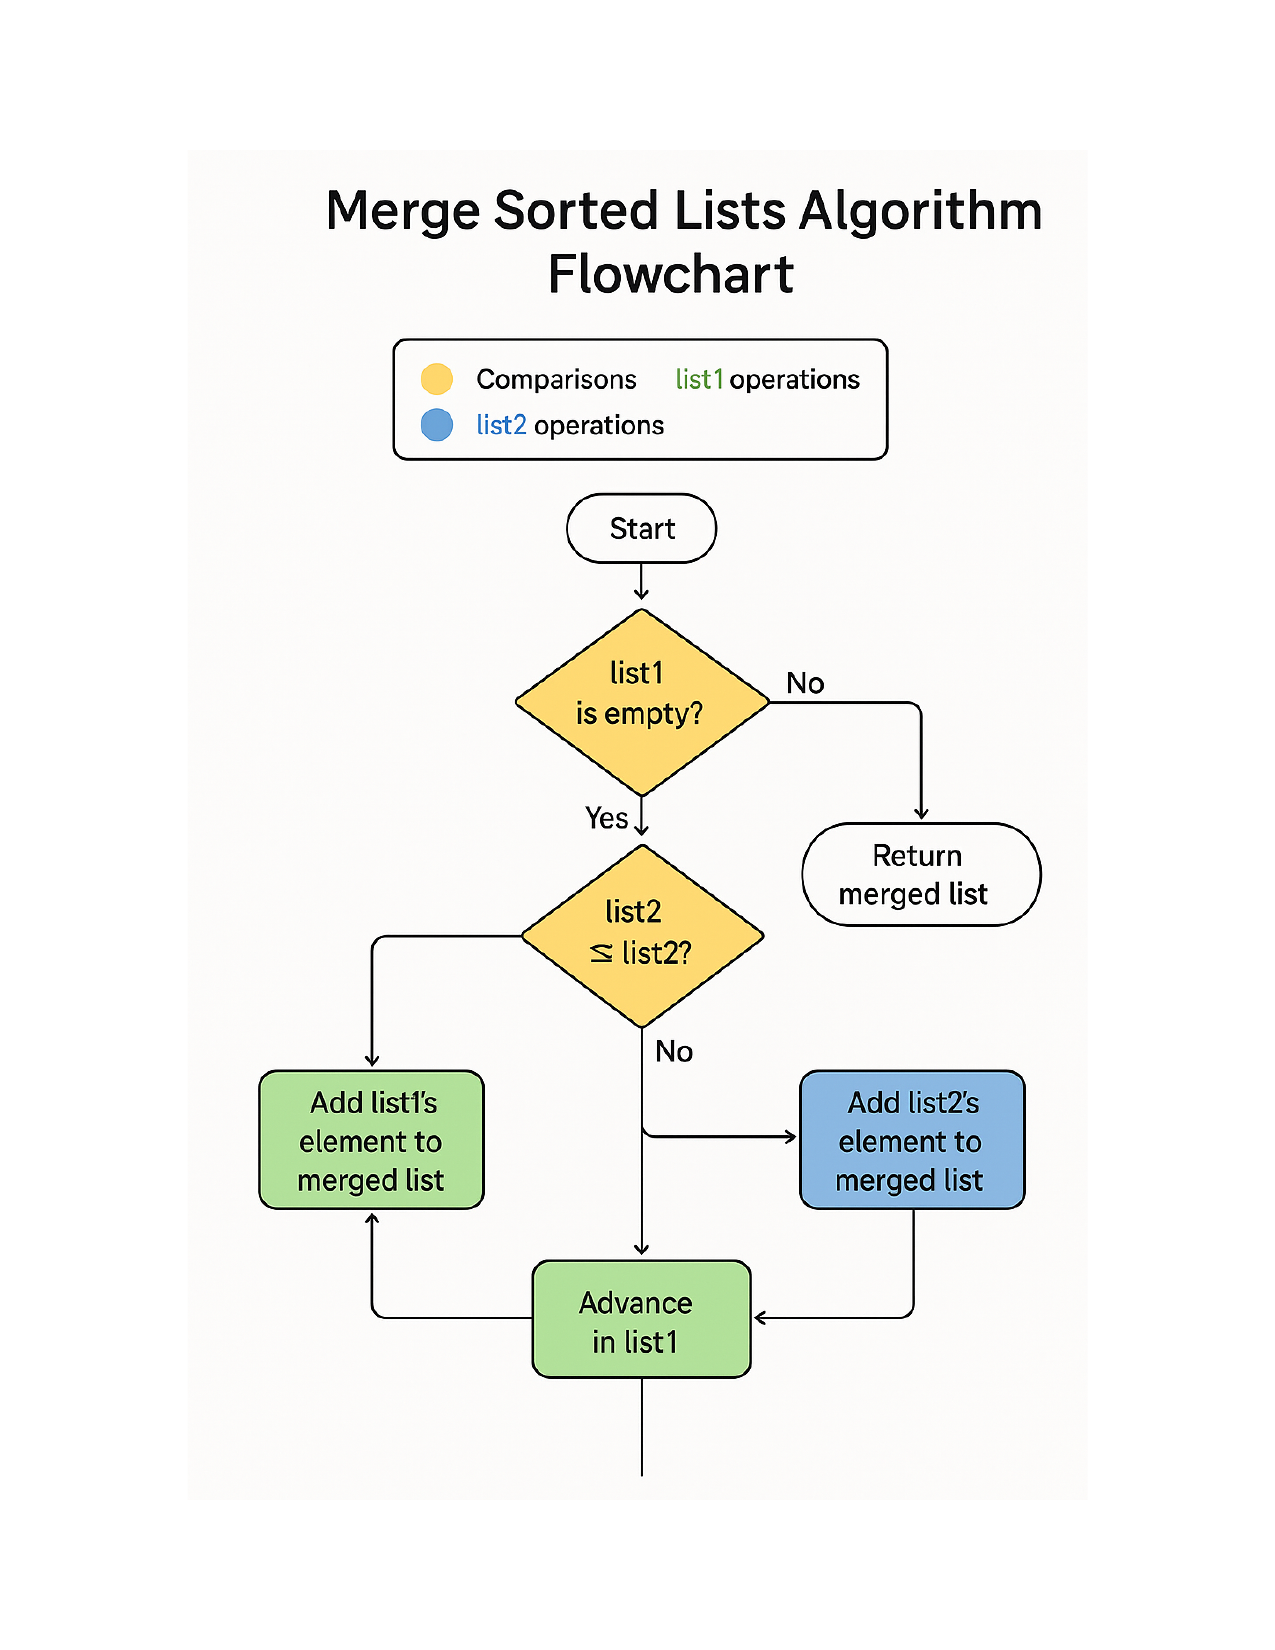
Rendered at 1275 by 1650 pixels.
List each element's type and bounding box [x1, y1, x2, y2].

picture [187, 150, 1088, 1500]
